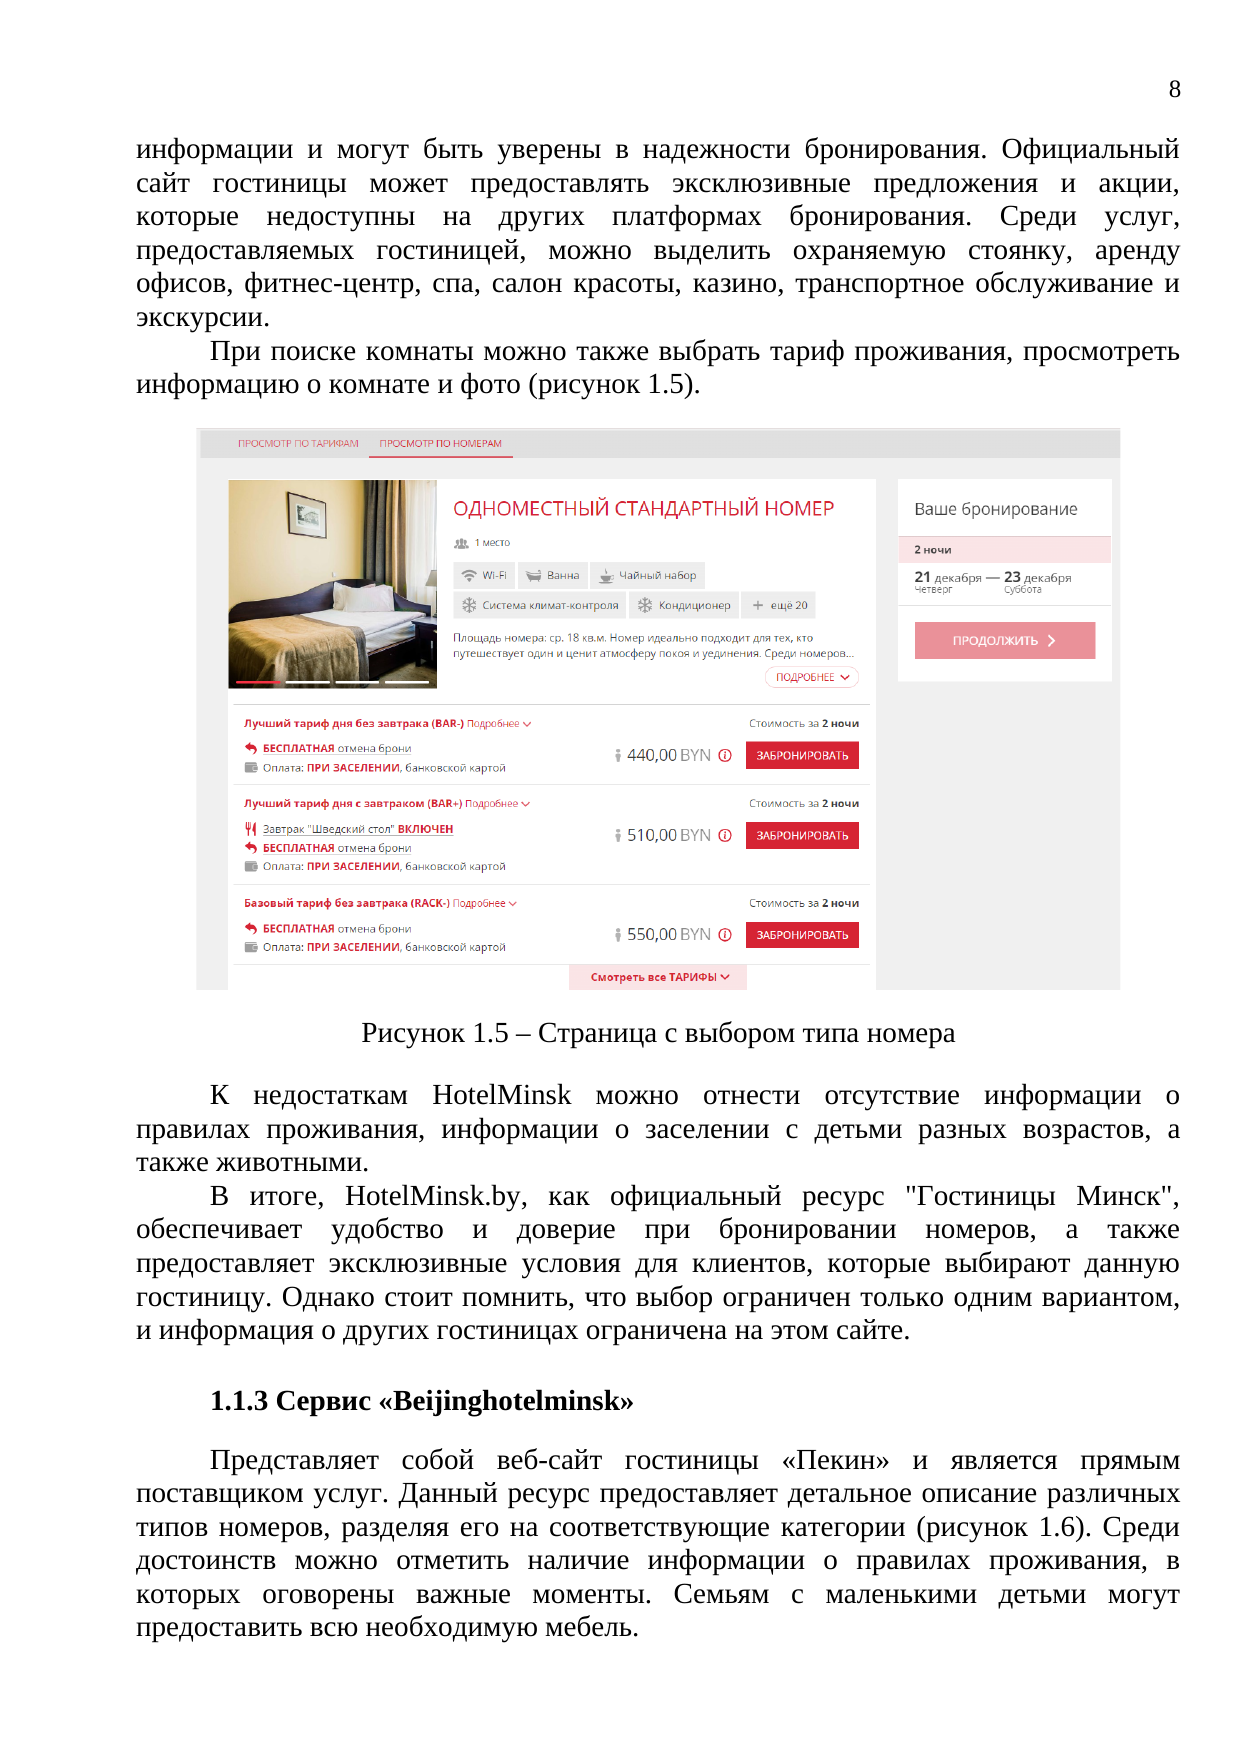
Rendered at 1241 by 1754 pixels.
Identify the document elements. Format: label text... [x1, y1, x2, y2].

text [136, 131, 1181, 333]
text Представляет собой веб-сайт гостиницы «Пекин» и является прямым поставщиком услуг. Данный ресурс предоставляет детальное описание различных типов номеров, разделяя его на соответствующие категории (рисунок 1.6). Среди достоинств можно отметить наличие информации о правилах проживания, в которых оговорены важные моменты. Семьям с маленькими детьми могут предоставить всю необходимую мебель. [136, 1442, 1181, 1643]
picture [196, 428, 1121, 990]
text 1.1.3 Сервис «Beijinghotelminsk» [136, 1383, 1181, 1417]
text При поиске комнаты можно также выбрать тариф проживания, просмотреть информацию о комнате и фото (рисунок 1.5). [136, 333, 1181, 400]
text В итоге, HotelMinsk.by, как официальный ресурс "Гостиницы Минск", обеспечивает удобство и доверие при бронировании номеров, а также предоставляет эксклюзивные условия для клиентов, которые выбирают данную гостиницу. Однако стоит помнить, что выбор ограничен только одним вариантом, и информация о других гостиницах ограничена на этом сайте. [136, 1178, 1181, 1346]
text К недостаткам HotelMinsk можно отнести отсутствие информации о правилах проживания, информации о заселении с детьми разных возрастов, а также животными. [136, 1077, 1181, 1178]
text Рисунок 1.5 – Страница с выбором типа номера [136, 1015, 1181, 1048]
